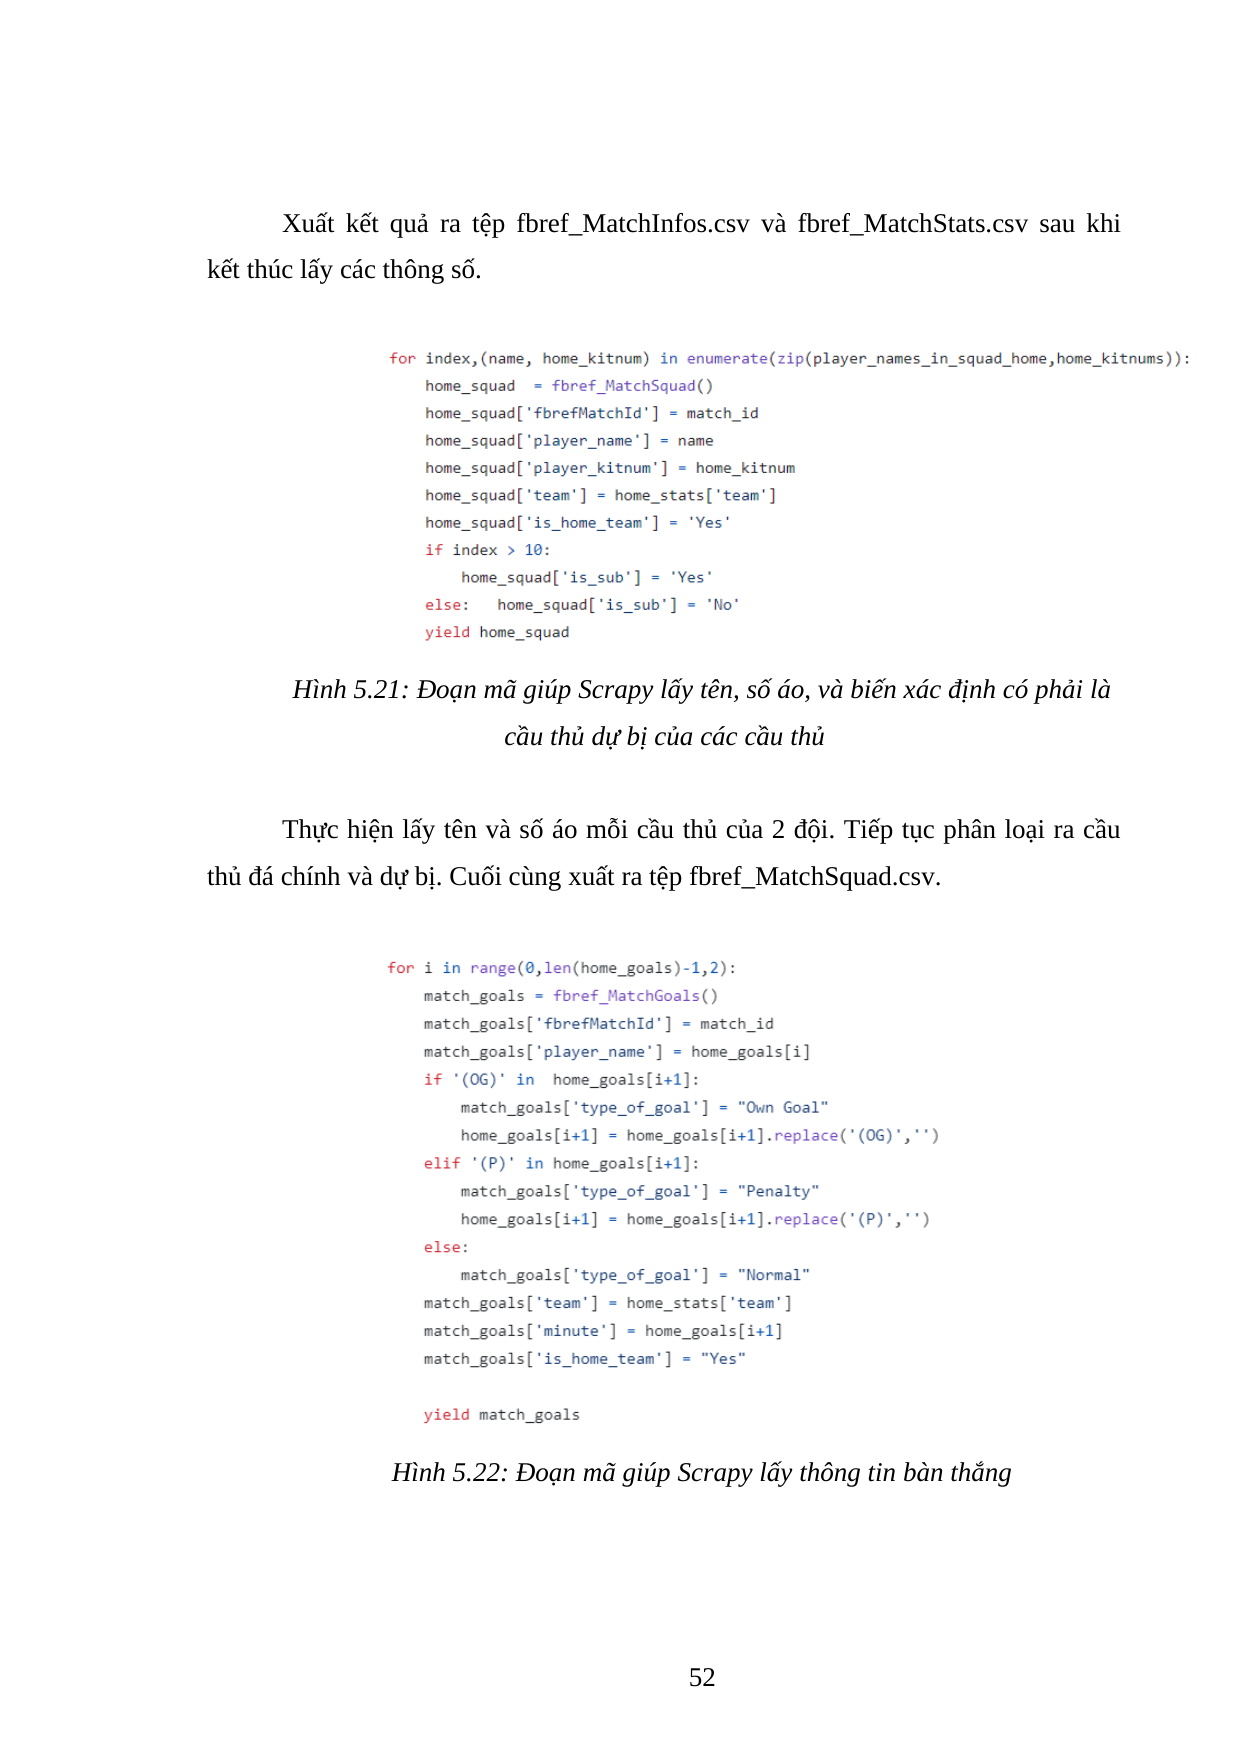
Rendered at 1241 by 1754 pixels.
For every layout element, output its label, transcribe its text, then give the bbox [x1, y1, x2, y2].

picture [281, 346, 1198, 658]
text Hình 5.21: Đoạn mã giúp Scrapy lấy tên, số áo, và biến xác định có phải là cầu thủ dự bị của các cầu thủ [207, 673, 1122, 751]
text Hình 5.22: Đoạn mã giúp Scrapy lấy thông tin bàn thắng [207, 1456, 1122, 1487]
text Thực hiện lấy tên và số áo mỗi cầu thủ của 2 đội. Tiếp tục phân loại ra cầu thủ đá chính và dự bị. Cuối cùng xuất ra tệp fbref_MatchSquad.csv. [207, 813, 1122, 891]
text Xuất kết quả ra tệp fbref_MatchInfos.csv và fbref_MatchStats.csv sau khi kết thúc lấy các thông số. [207, 207, 1122, 284]
picture [281, 953, 1198, 1441]
